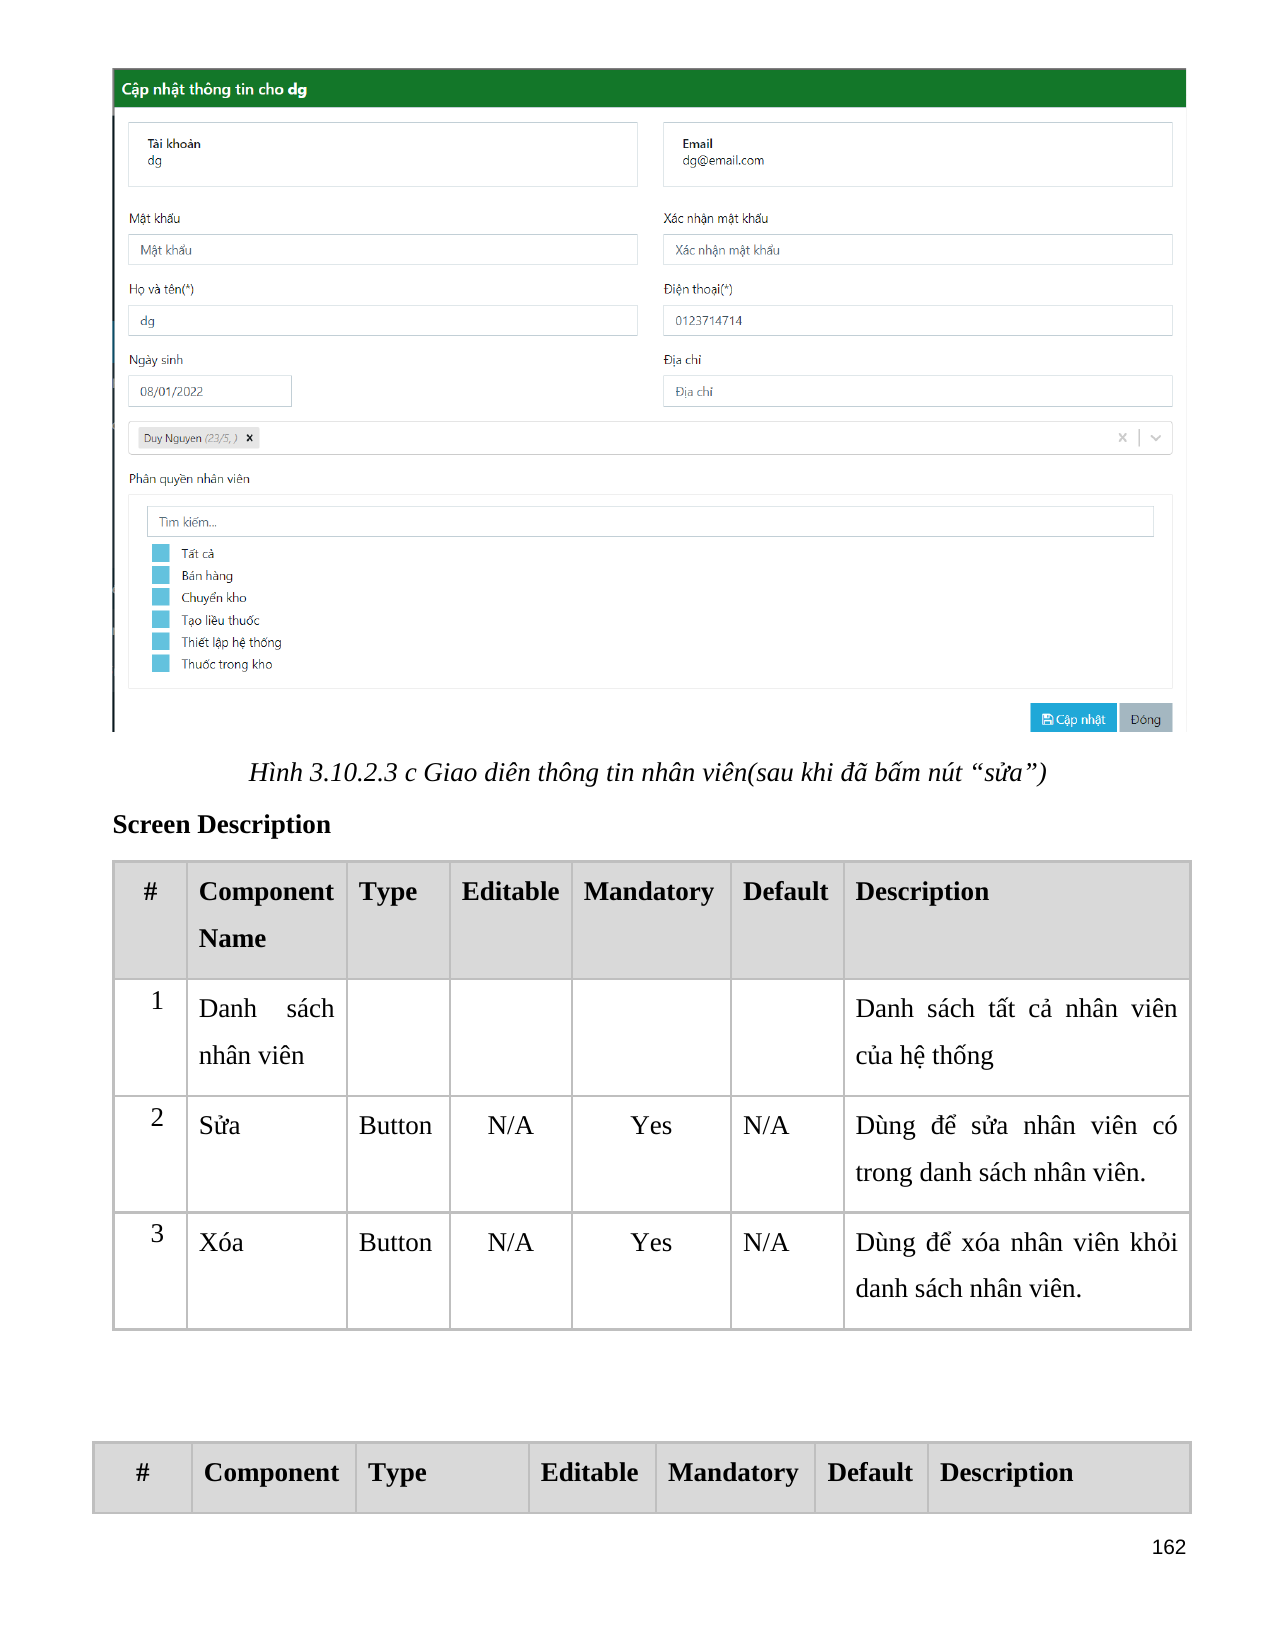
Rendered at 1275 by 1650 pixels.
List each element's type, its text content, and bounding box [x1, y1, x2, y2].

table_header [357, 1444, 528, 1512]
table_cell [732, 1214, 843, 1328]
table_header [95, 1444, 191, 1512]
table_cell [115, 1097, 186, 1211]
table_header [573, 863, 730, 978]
text Hình 3.10.2.3 c Giao diên thông tin nhân viên(sau khi đã bấm nút “sửa”) [112, 756, 1186, 787]
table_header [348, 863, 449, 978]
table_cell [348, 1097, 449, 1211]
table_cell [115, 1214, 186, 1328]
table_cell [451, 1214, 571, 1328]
text Screen Description [112, 808, 1186, 839]
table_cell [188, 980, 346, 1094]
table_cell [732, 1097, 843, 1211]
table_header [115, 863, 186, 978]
picture [112, 68, 1187, 732]
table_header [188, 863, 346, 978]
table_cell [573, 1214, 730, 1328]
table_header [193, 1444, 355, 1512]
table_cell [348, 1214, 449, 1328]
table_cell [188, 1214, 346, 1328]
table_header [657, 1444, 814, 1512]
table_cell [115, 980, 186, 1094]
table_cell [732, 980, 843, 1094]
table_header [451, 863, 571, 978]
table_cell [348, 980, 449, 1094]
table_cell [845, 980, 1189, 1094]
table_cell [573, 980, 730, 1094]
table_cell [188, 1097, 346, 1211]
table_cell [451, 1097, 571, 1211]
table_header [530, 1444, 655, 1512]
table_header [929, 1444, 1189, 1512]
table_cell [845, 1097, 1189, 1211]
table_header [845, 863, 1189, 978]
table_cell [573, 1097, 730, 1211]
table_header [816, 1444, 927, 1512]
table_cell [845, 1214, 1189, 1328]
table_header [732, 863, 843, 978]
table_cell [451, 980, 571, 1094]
